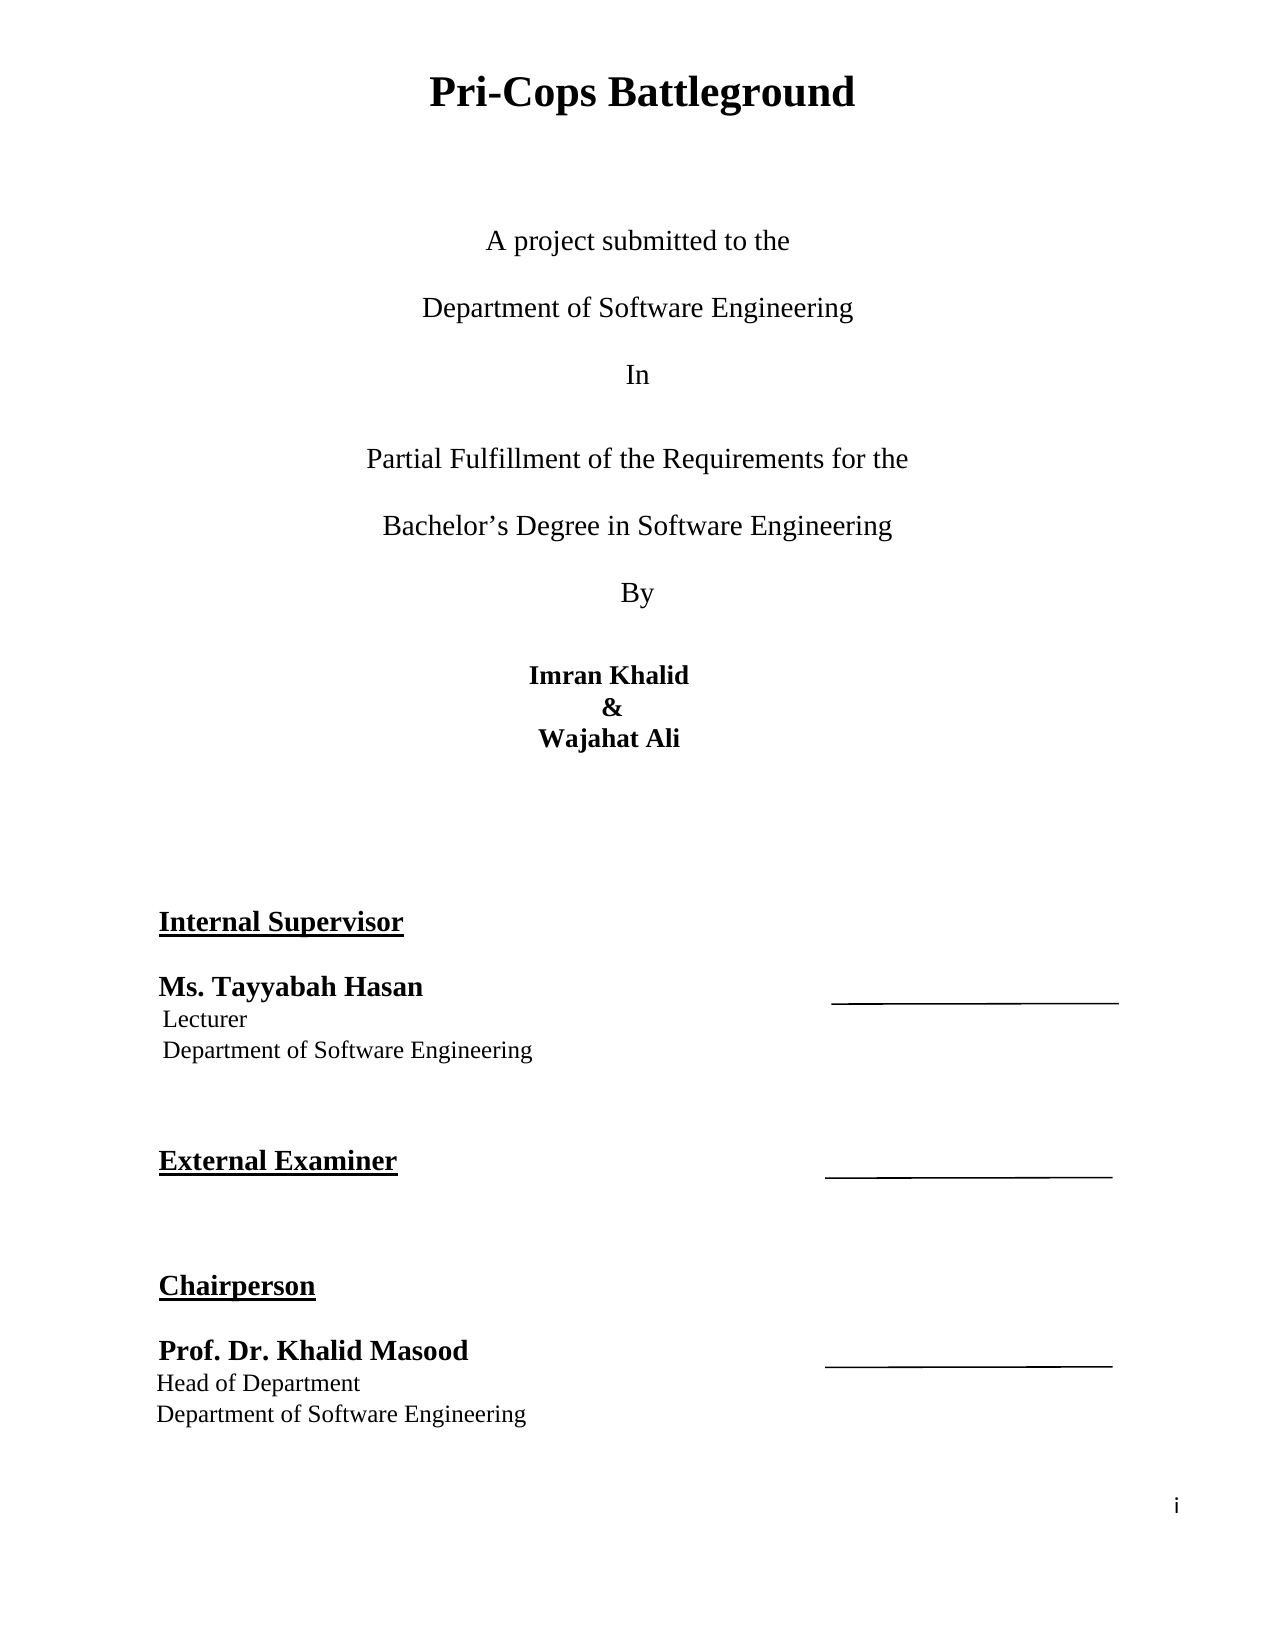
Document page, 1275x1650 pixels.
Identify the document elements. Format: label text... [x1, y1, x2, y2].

subtitle & [262, 691, 956, 722]
text Partial Fulfillment of the Requirements for the Bachelor’s Degree in Software Engineering By [366, 441, 909, 609]
text Head of Department [150, 1368, 1179, 1397]
text Pri-Cops Battleground [319, 65, 966, 116]
subtitle Prof. Dr. Khalid Masood [158, 1333, 1179, 1366]
text Lecturer [150, 1004, 1179, 1033]
subtitle Wajahat Ali [262, 722, 956, 753]
subtitle Ms. Tayyabah Hasan [158, 969, 1179, 1002]
text Department of Software Engineering [150, 1399, 1179, 1428]
subtitle External Examiner [158, 1143, 1179, 1177]
subtitle Imran Khalid [262, 659, 956, 690]
text A project submitted to the Department of Software Engineering In [422, 223, 853, 391]
subtitle Internal Supervisor [158, 904, 1179, 938]
subtitle Chairperson [158, 1268, 1179, 1302]
text Department of Software Engineering [150, 1035, 1179, 1064]
